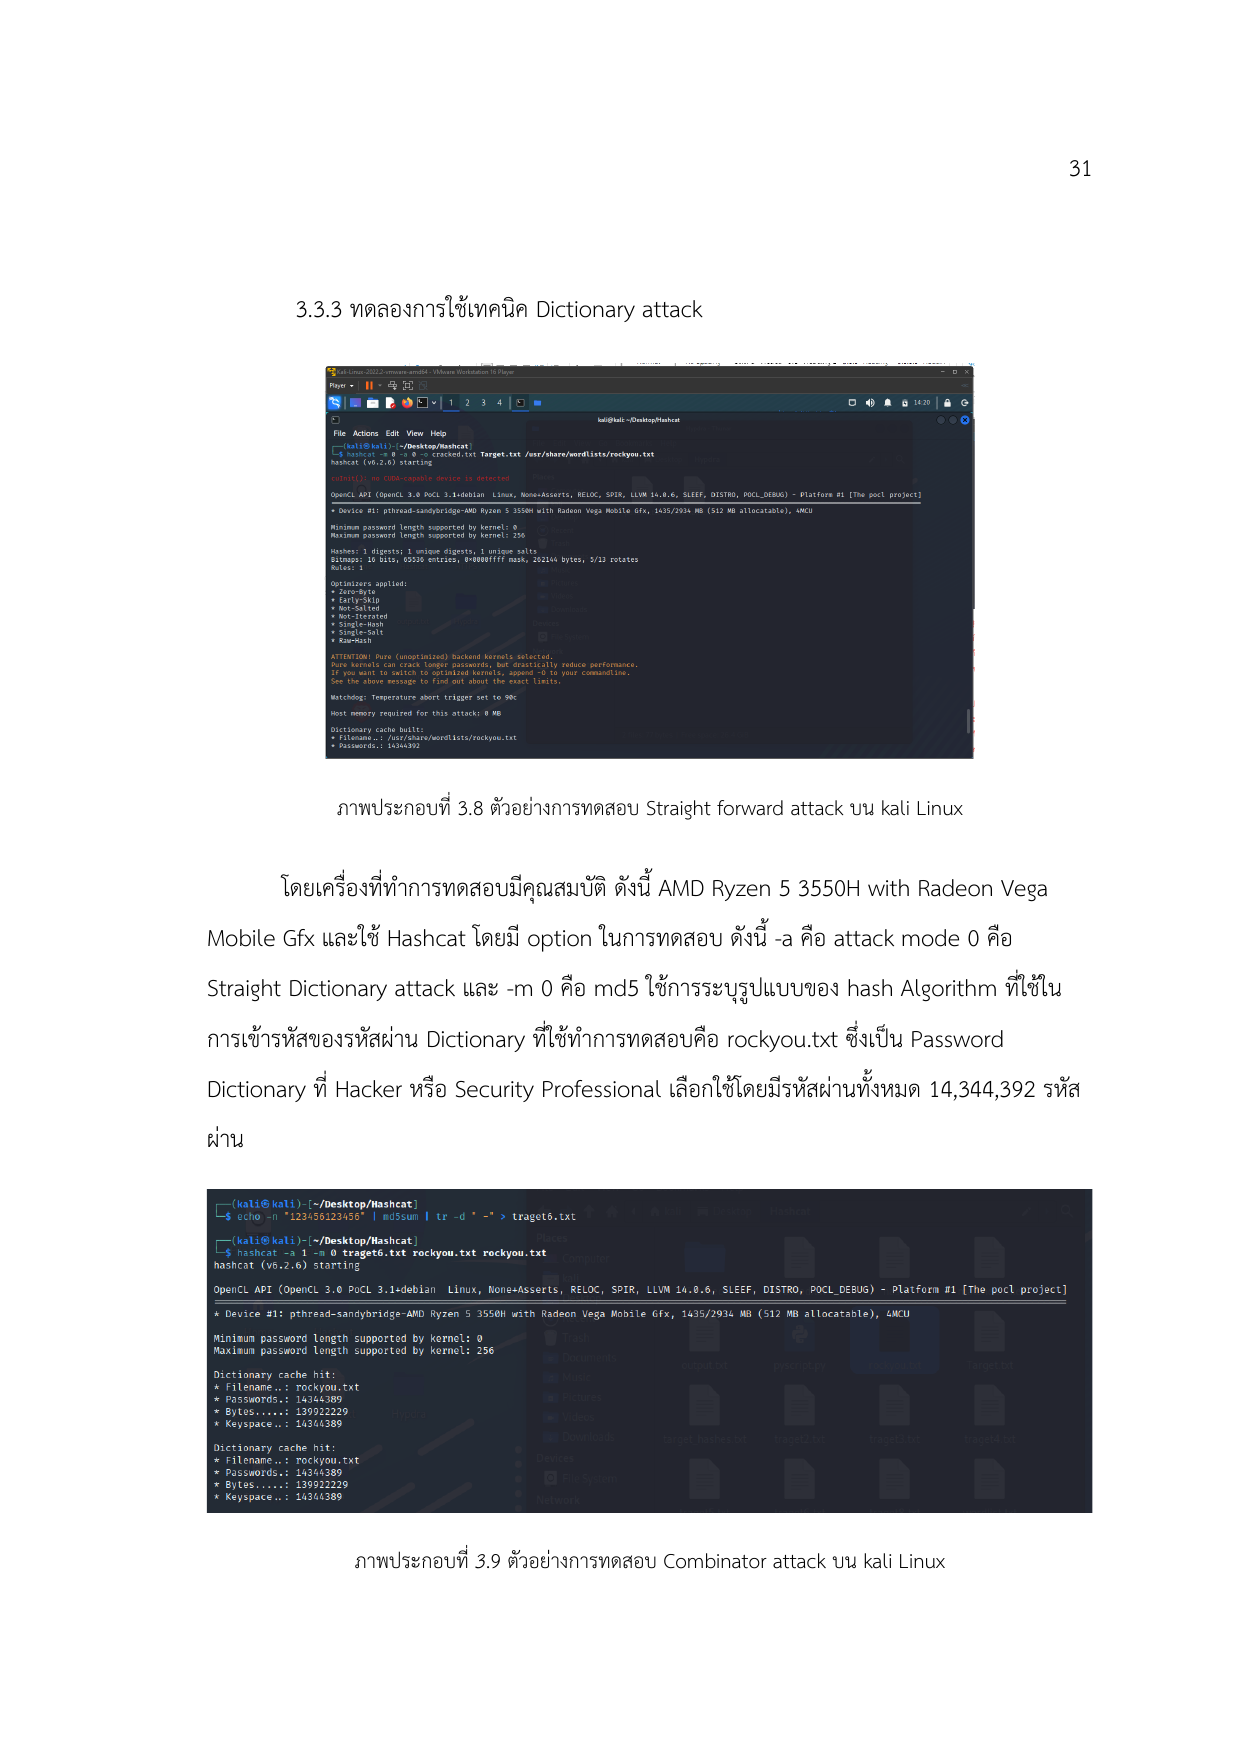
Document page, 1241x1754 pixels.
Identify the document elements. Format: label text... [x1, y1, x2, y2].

subtitle ทดลองการใช้เทคนิค Dictionary attack [207, 289, 1092, 332]
text โดยเครื่องที่ทำการทดสอบมีคุณสมบัติ ดังนี้ AMD Ryzen 5 3550H with Radeon Vega Mobile Gfx และใช้ Hashcat โดยมี option ในการทดสอบ ดังนี้ -a คือ attack mode 0 คือ Straight Dictionary attack และ -m 0 คือ md5 ใช้การระบุรูปแบบของ hash Algorithm ที่ใช้ในการเข้ารหัสของรหัสผ่าน Dictionary ที่ใช้ทำการทดสอบคือ rockyou.txt ซึ่งเป็น Password Dictionary ที่ Hacker หรือ Security Professional เลือกใช้โดยมีรหัสผ่านทั้งหมด 14,344,392 รหัสผ่าน [207, 868, 1092, 1162]
text ภาพประกอบที่ 3.9 ตัวอย่างการทดสอบ Combinator attack บน kali Linux [207, 1544, 1092, 1582]
text ภาพประกอบที่ 3.8 ตัวอย่างการทดสอบ Straight forward attack บน kali Linux [207, 790, 1092, 828]
picture [324, 363, 975, 759]
picture [206, 1189, 1093, 1513]
